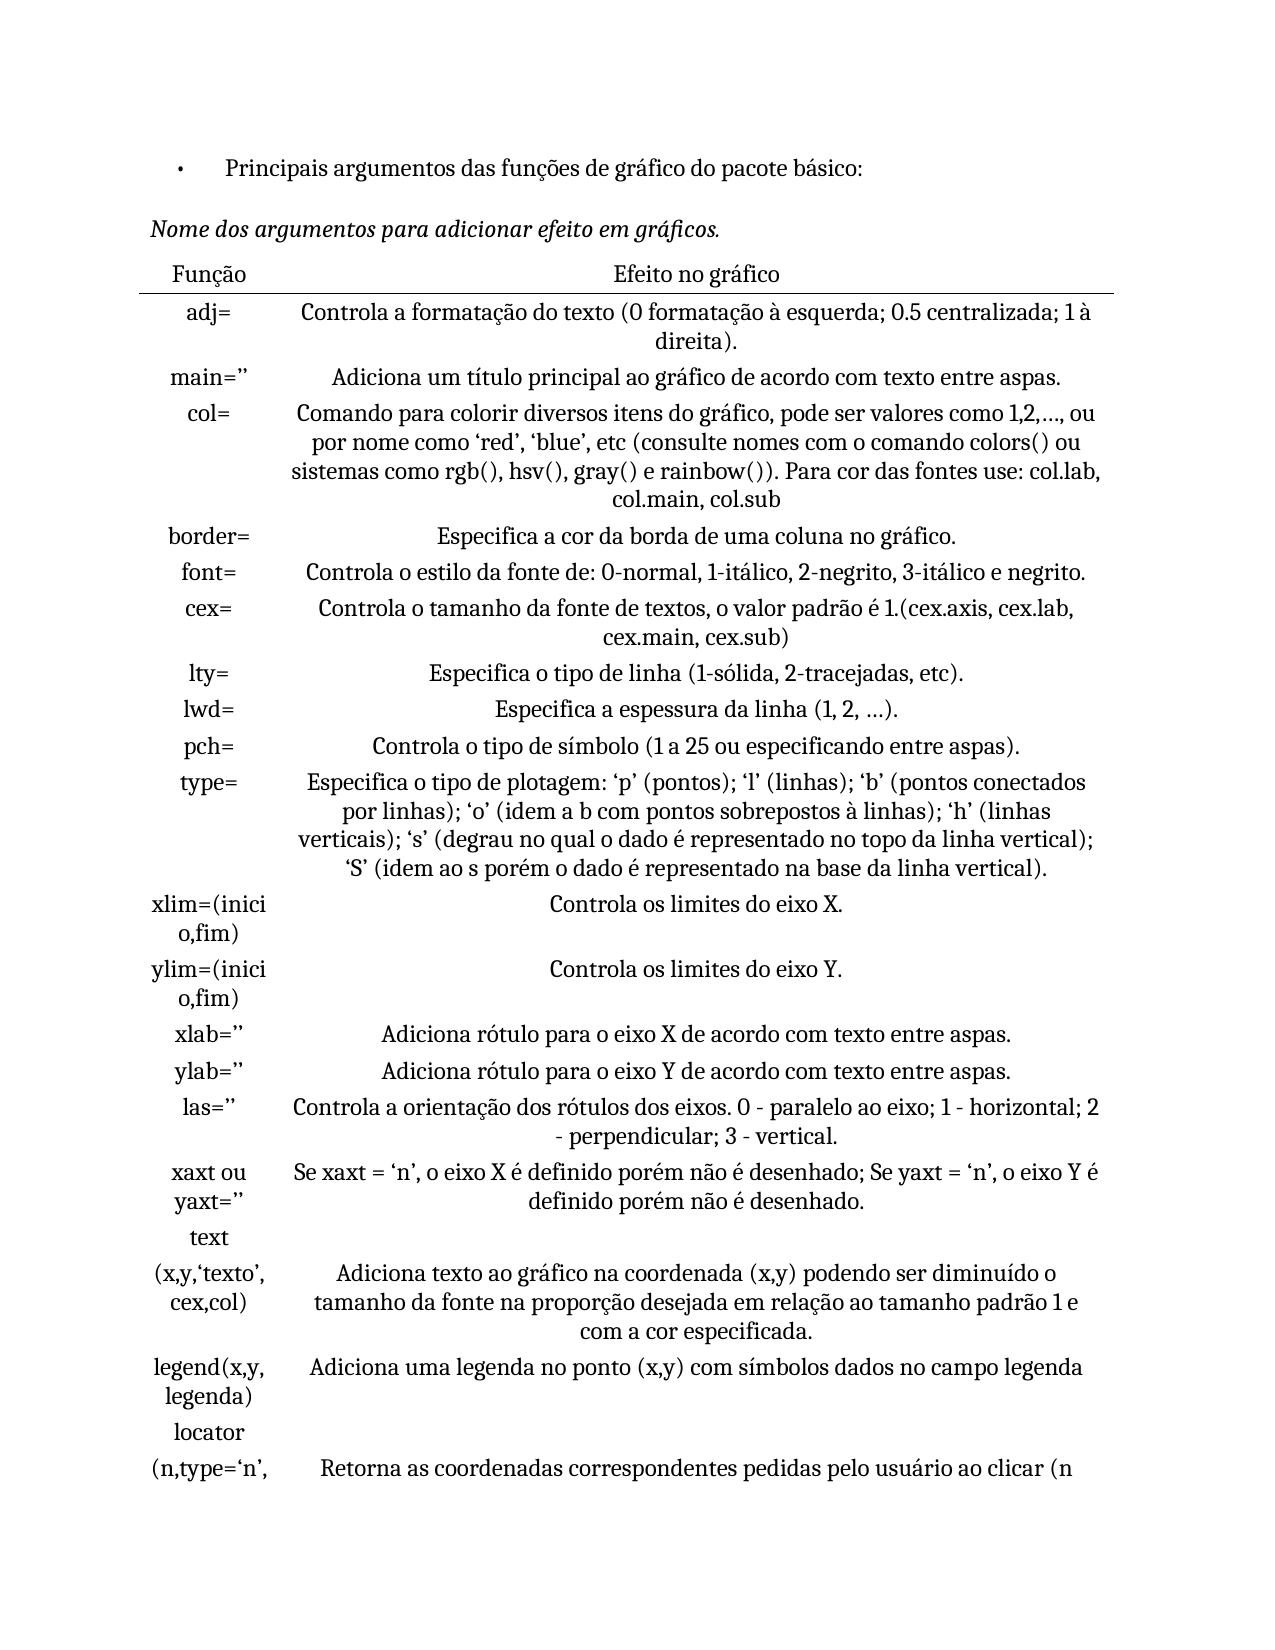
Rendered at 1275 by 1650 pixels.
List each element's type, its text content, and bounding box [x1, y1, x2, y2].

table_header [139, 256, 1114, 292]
text Nome dos argumentos para adicionar efeito em gráficos. [150, 215, 1125, 244]
list Principais argumentos das funções de gráfico do pacote básico: [175, 154, 1125, 211]
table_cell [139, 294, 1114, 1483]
